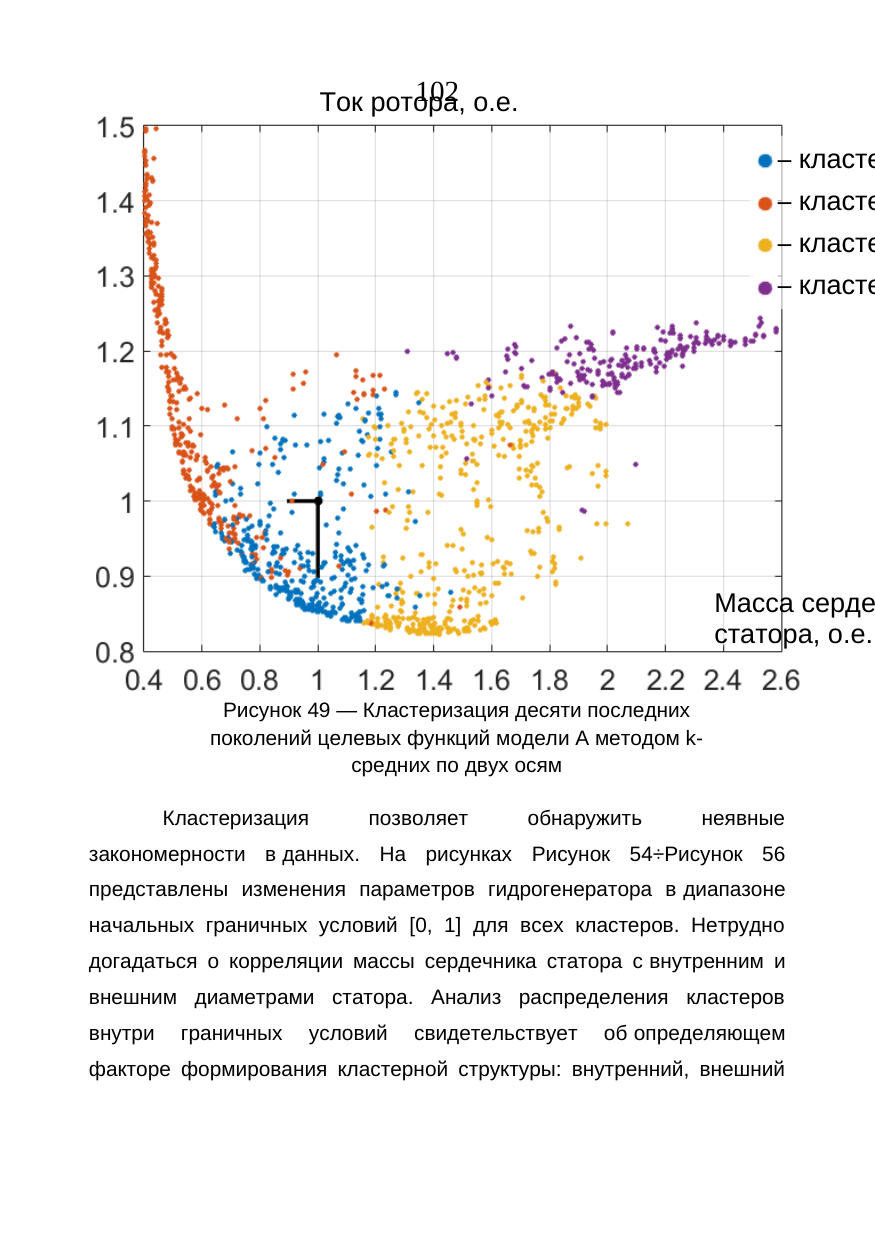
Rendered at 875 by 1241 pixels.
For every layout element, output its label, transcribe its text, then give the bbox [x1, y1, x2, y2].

picture [88, 107, 806, 698]
picture [753, 146, 778, 299]
text Рисунок 49 — Кластеризация десяти последних поколений целевых функций модели А методом k-средних по двух осям [207, 698, 706, 777]
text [89, 805, 785, 1081]
